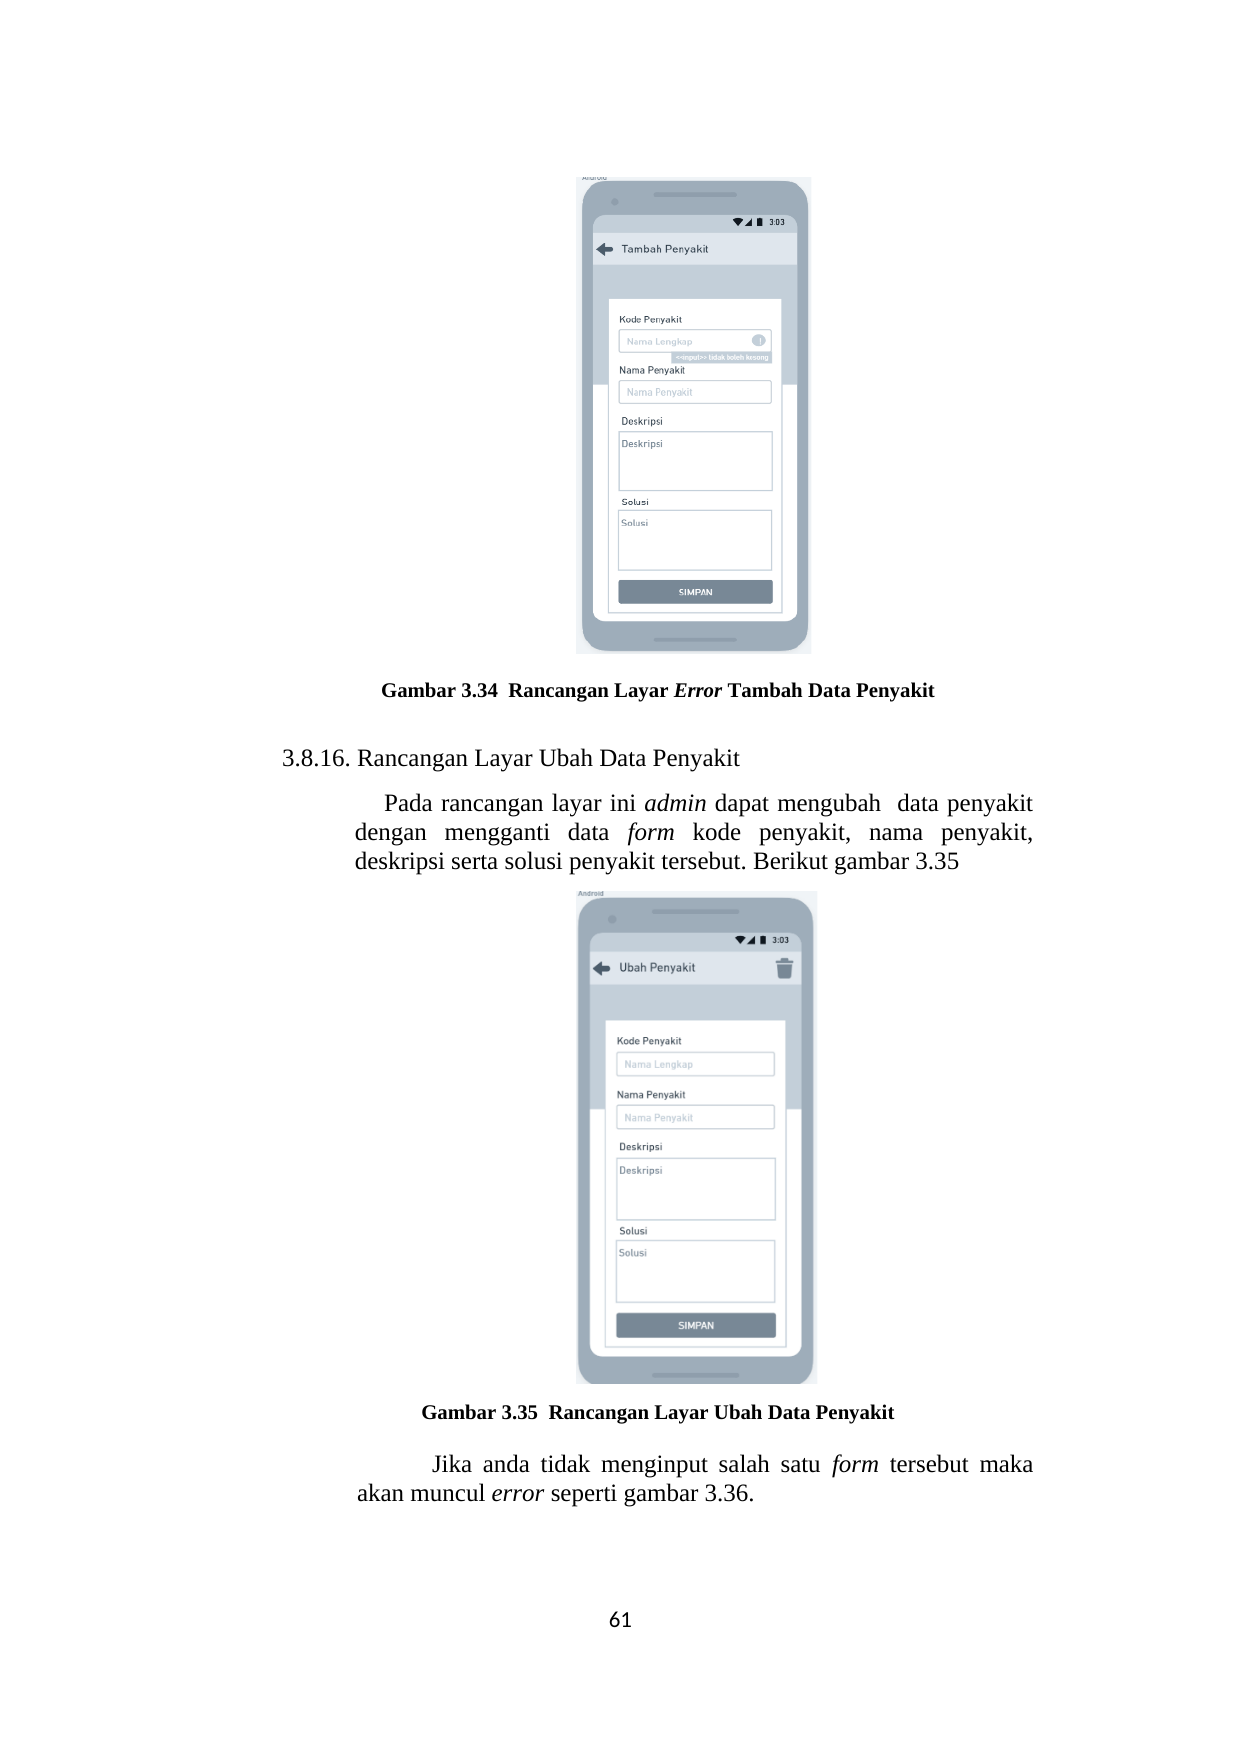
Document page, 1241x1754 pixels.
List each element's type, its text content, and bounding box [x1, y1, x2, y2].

picture [576, 177, 812, 654]
text Pada rancangan layar ini admin dapat mengubah data penyakit dengan mengganti data form kode penyakit, nama penyakit, deskripsi serta solusi penyakit tersebut. Berikut gambar 3.35 [354, 788, 1033, 874]
text Gambar 3.34 Rancangan Layar Error Tambah Data Penyakit [282, 678, 1033, 702]
text Gambar 3.35 Rancangan Layar Ubah Data Penyakit [282, 1400, 1033, 1424]
picture [576, 891, 818, 1384]
list Jika anda tidak menginput salah satu form tersebut maka akan muncul error seperti gambar 3.36. [357, 1449, 1033, 1506]
text Rancangan Layar Ubah Data Penyakit [282, 743, 1033, 772]
